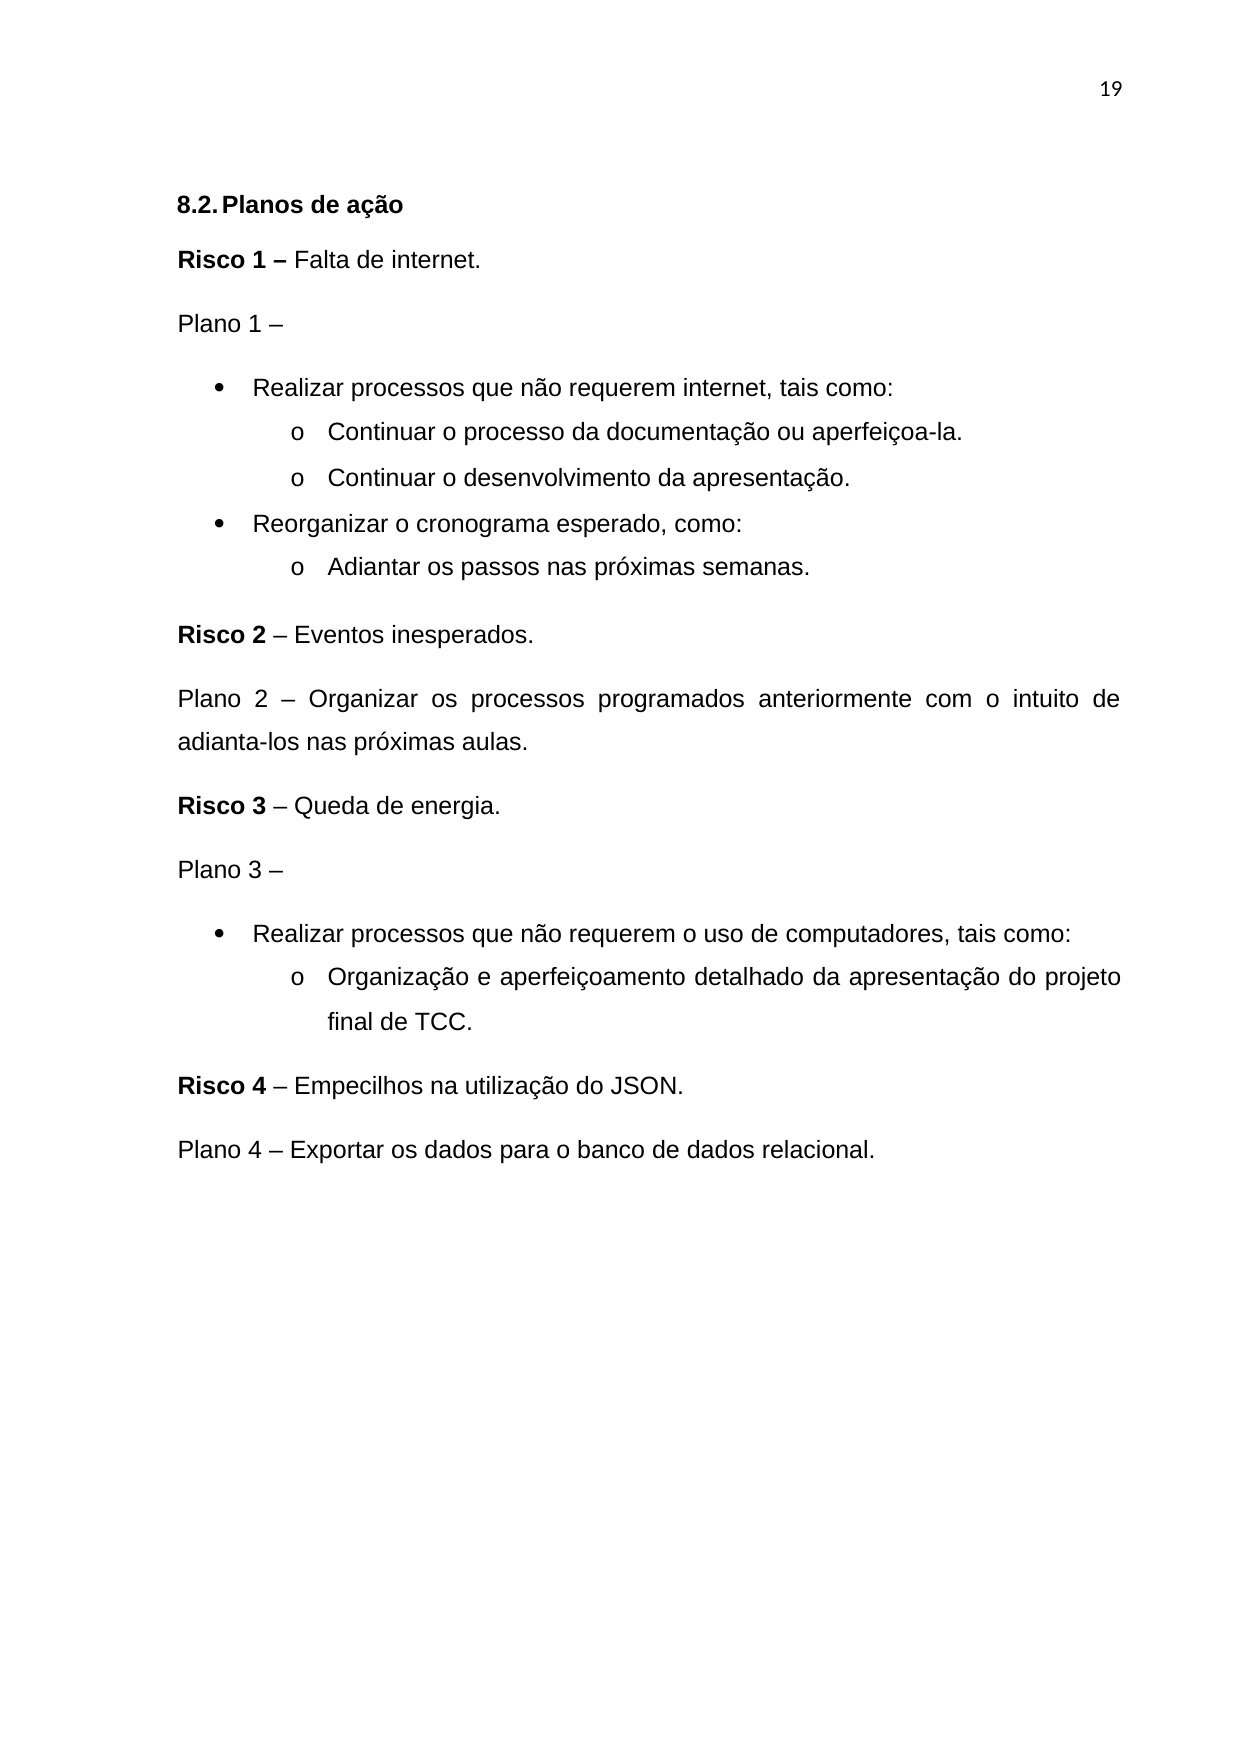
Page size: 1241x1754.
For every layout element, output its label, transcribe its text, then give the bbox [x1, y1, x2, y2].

text Risco 2 – Eventos inesperados. [177, 619, 1122, 648]
list Continuar o desenvolvimento da apresentação. [290, 463, 1122, 494]
text Risco 4 – Empecilhos na utilização do JSON. [177, 1071, 1122, 1100]
list Reorganizar o cronograma esperado, como: [215, 509, 1122, 538]
text Risco 3 – Queda de energia. [177, 791, 1122, 819]
list Adiantar os passos nas próximas semanas. [290, 552, 1122, 583]
list Realizar processos que não requerem o uso de computadores, tais como: [215, 918, 1122, 947]
text Plano 2 – Organizar os processos programados anteriormente com o intuito de adianta-los nas próximas aulas. [177, 683, 1122, 755]
text Plano 3 – [177, 854, 1122, 883]
list Realizar processos que não requerem internet, tais como: [215, 373, 1122, 402]
subtitle Planos de ação [177, 190, 1122, 218]
text Risco 1 – Falta de internet. [177, 245, 1122, 274]
list Organização e aperfeiçoamento detalhado da apresentação do projeto final de TCC. [290, 962, 1122, 1036]
text Plano 4 – Exportar os dados para o banco de dados relacional. [177, 1135, 1122, 1164]
text Plano 1 – [177, 309, 1122, 338]
list Continuar o processo da documentação ou aperfeiçoa-la. [290, 416, 1122, 447]
